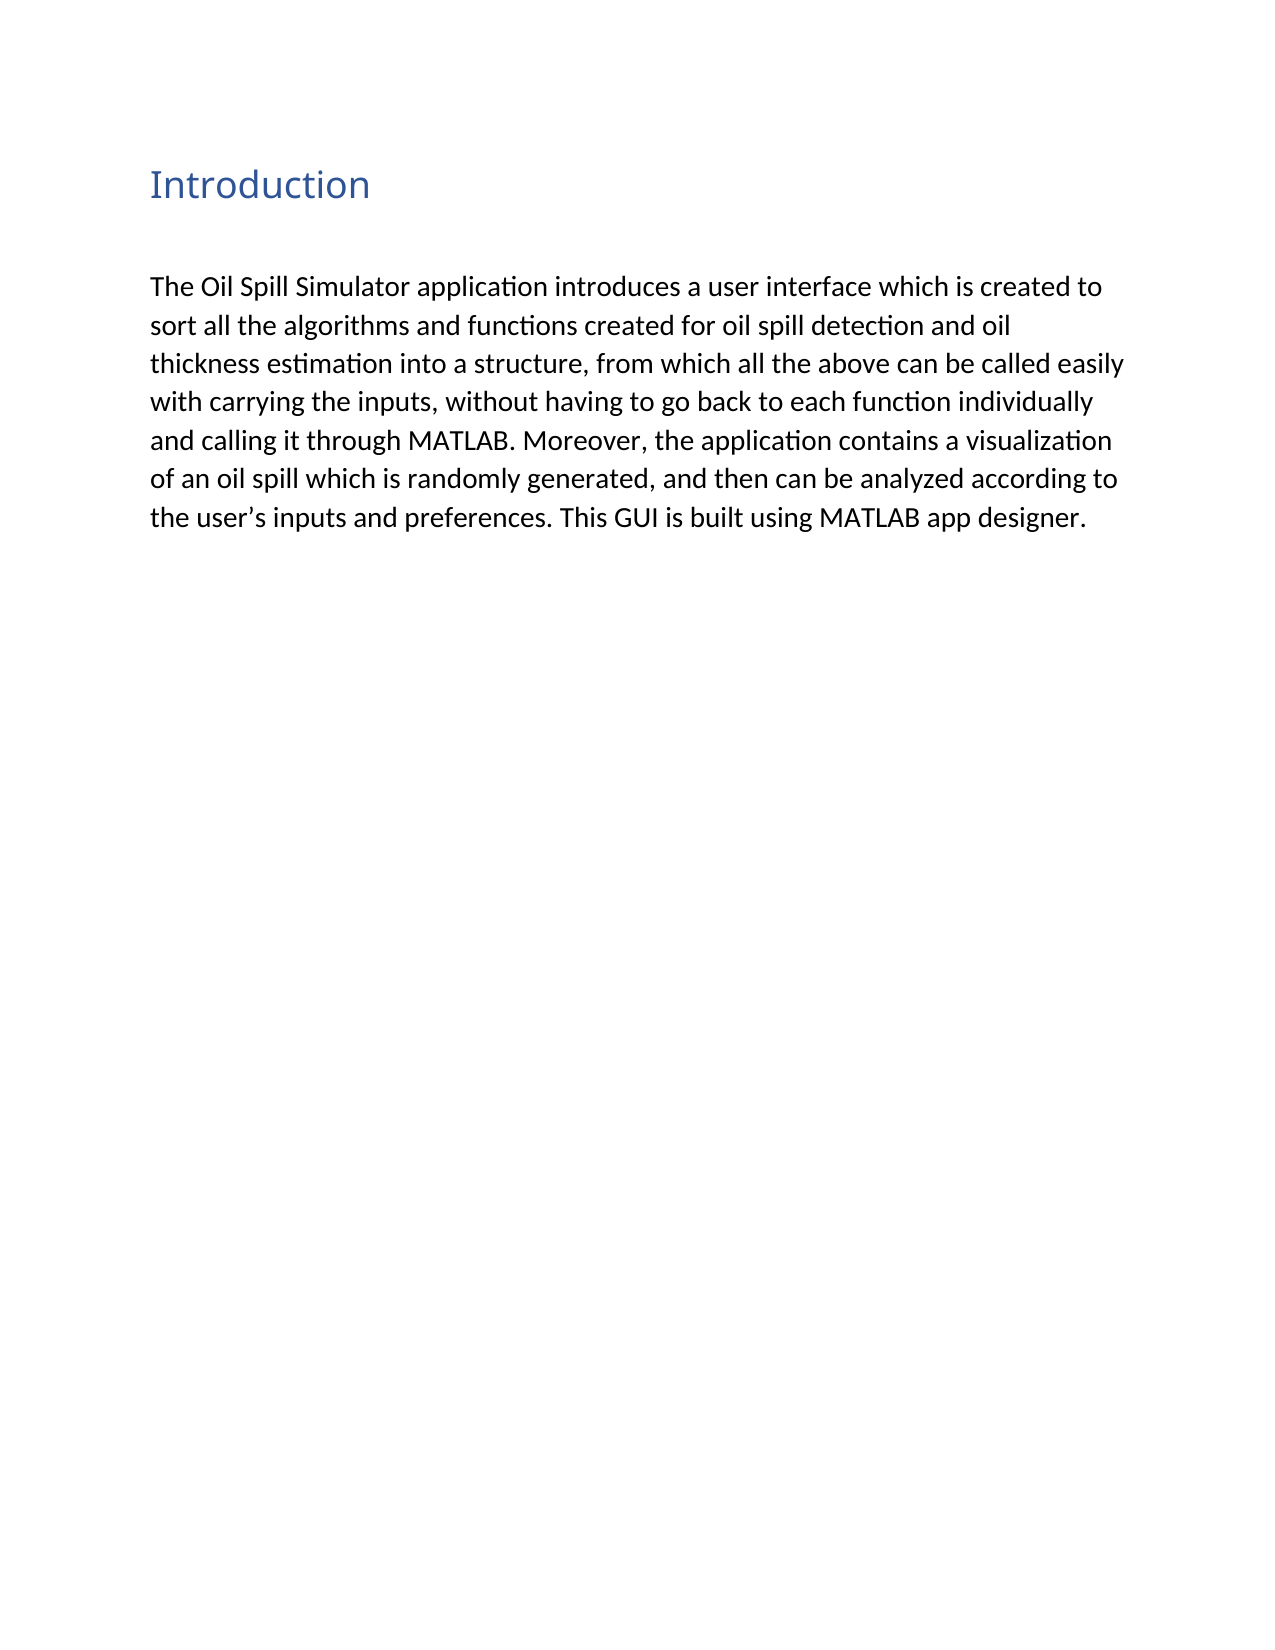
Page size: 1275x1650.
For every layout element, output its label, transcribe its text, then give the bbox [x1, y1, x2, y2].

subtitle Introduction [150, 158, 1125, 209]
text The Oil Spill Simulator application introduces a user interface which is created to sort all the algorithms and functions created for oil spill detection and oil thickness estimation into a structure, from which all the above can be called easily with carrying the inputs, without having to go back to each function individually and calling it through MATLAB. Moreover, the application contains a visualization of an oil spill which is randomly generated, and then can be analyzed according to the user’s inputs and preferences. This GUI is built using MATLAB app designer. [150, 268, 1125, 534]
